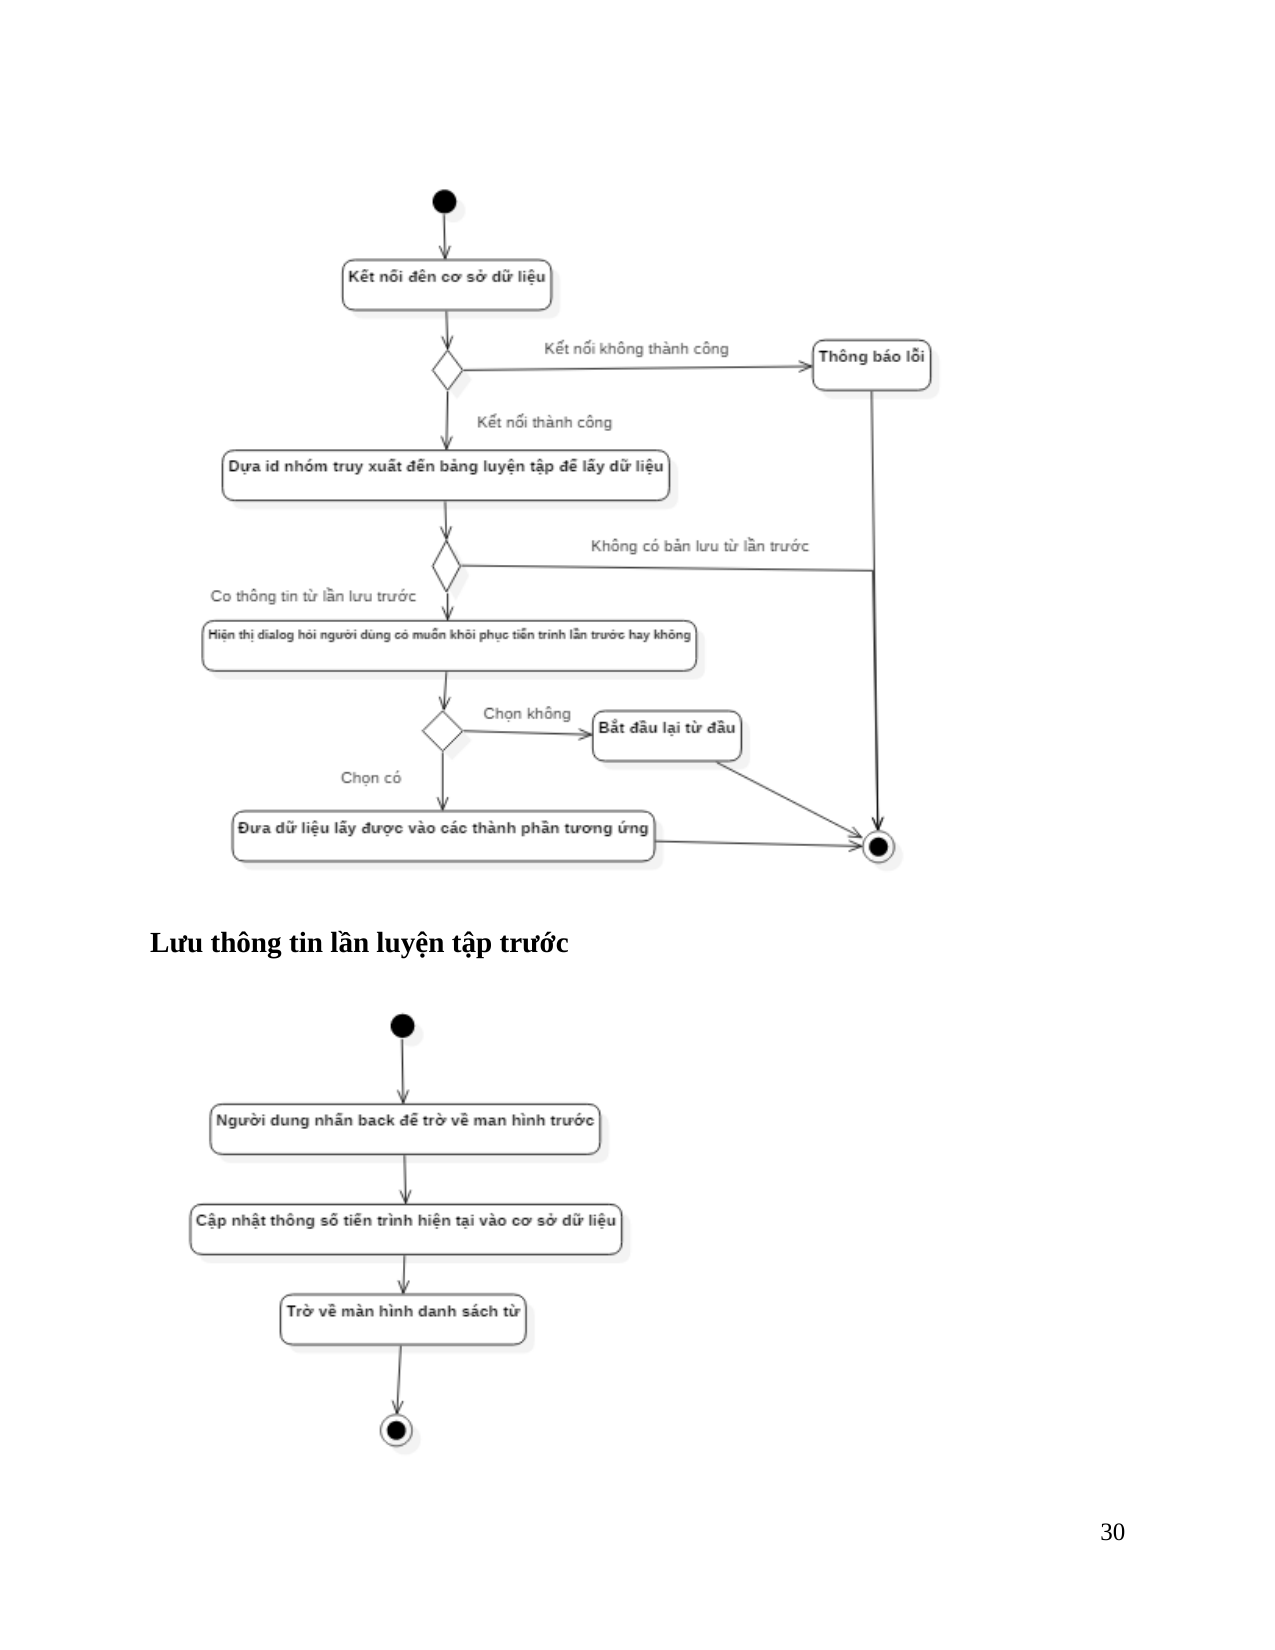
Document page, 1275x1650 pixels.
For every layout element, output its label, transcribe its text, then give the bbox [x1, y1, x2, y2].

picture [150, 978, 643, 1467]
picture [150, 150, 977, 907]
text Lưu thông tin lần luyện tập trước [150, 925, 1125, 959]
